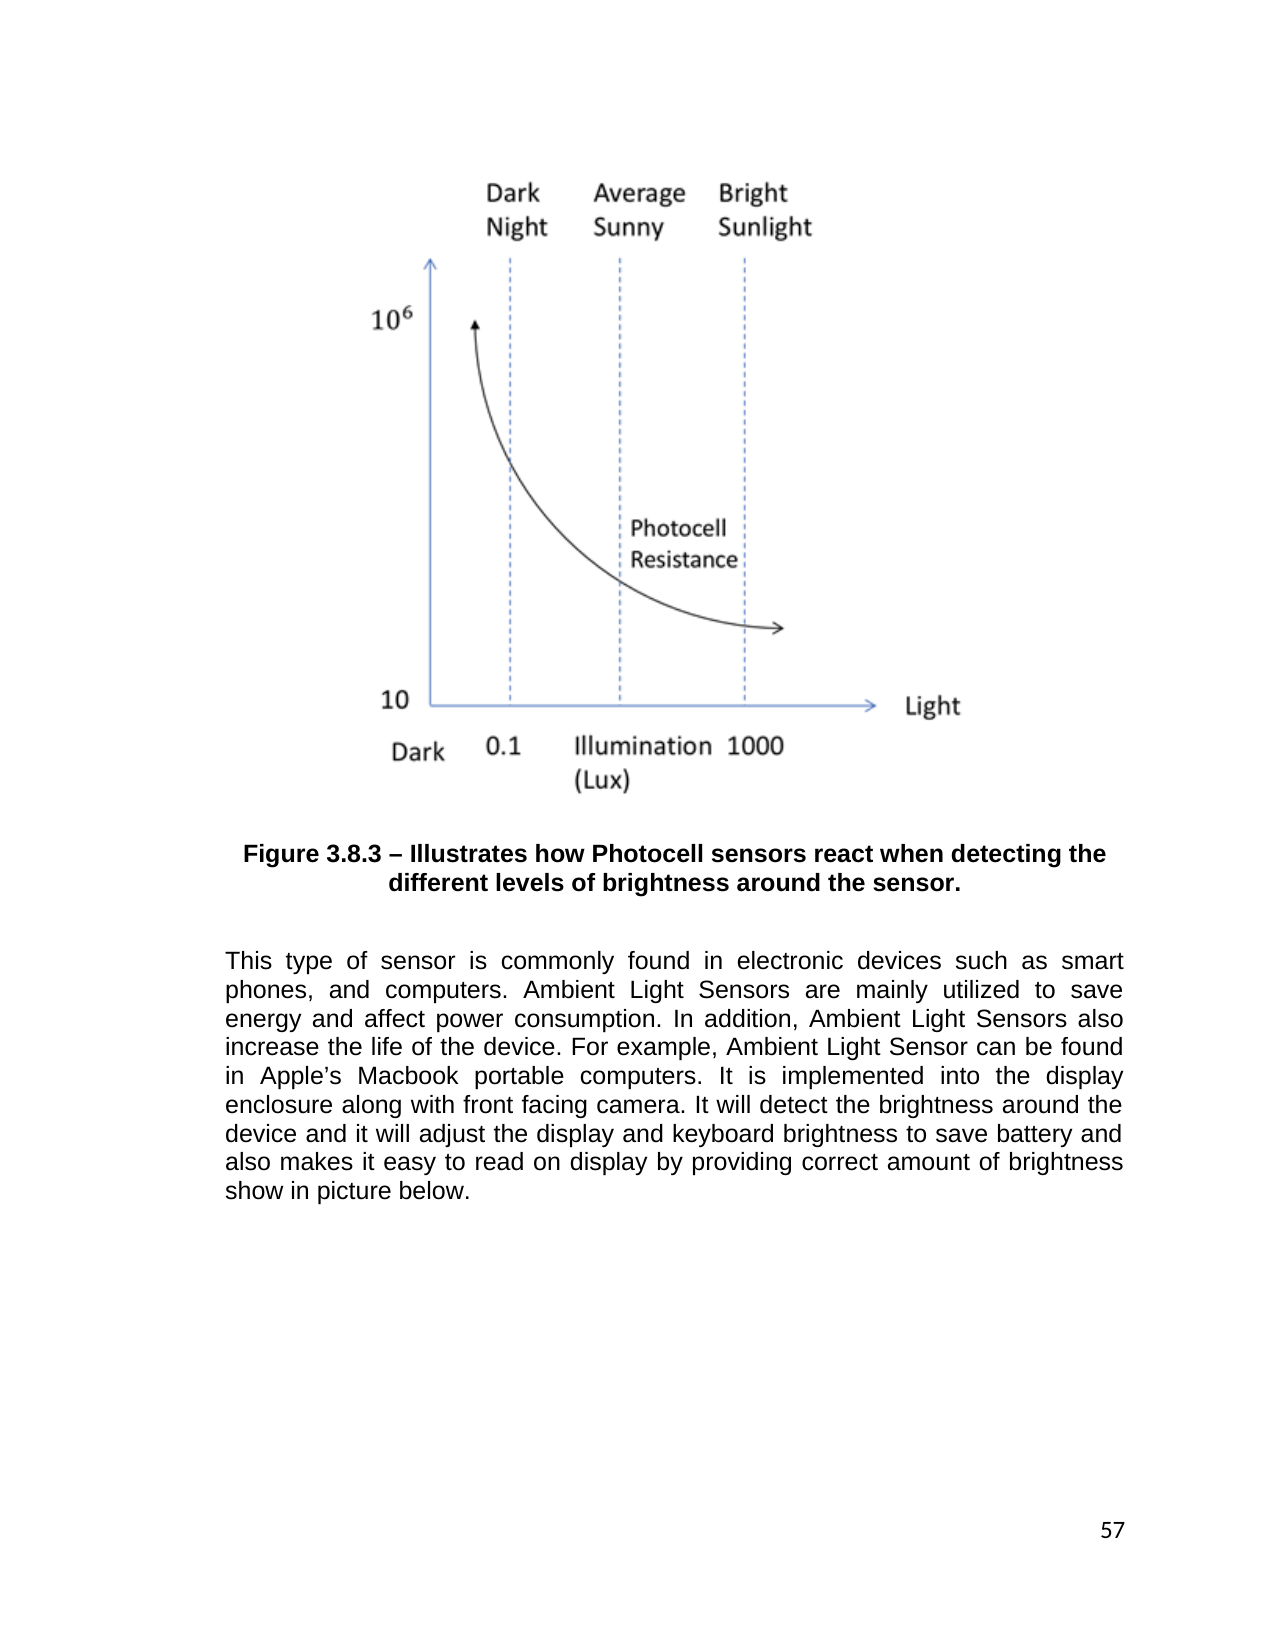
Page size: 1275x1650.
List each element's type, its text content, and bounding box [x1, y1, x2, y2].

text Figure 3.8.3 – Illustrates how Photocell sensors react when detecting the different levels of brightness around the sensor. [225, 839, 1125, 897]
picture [225, 150, 1125, 839]
text This type of sensor is commonly found in electronic devices such as smart phones, and computers. Ambient Light Sensors are mainly utilized to save energy and affect power consumption. In addition, Ambient Light Sensors also increase the life of the device. For example, Ambient Light Sensor can be found in Apple’s Macbook portable computers. It is implemented into the display enclosure along with front facing camera. It will detect the brightness around the device and it will adjust the display and keyboard brightness to save battery and also makes it easy to read on display by providing correct amount of brightness show in picture below. [225, 946, 1125, 1205]
